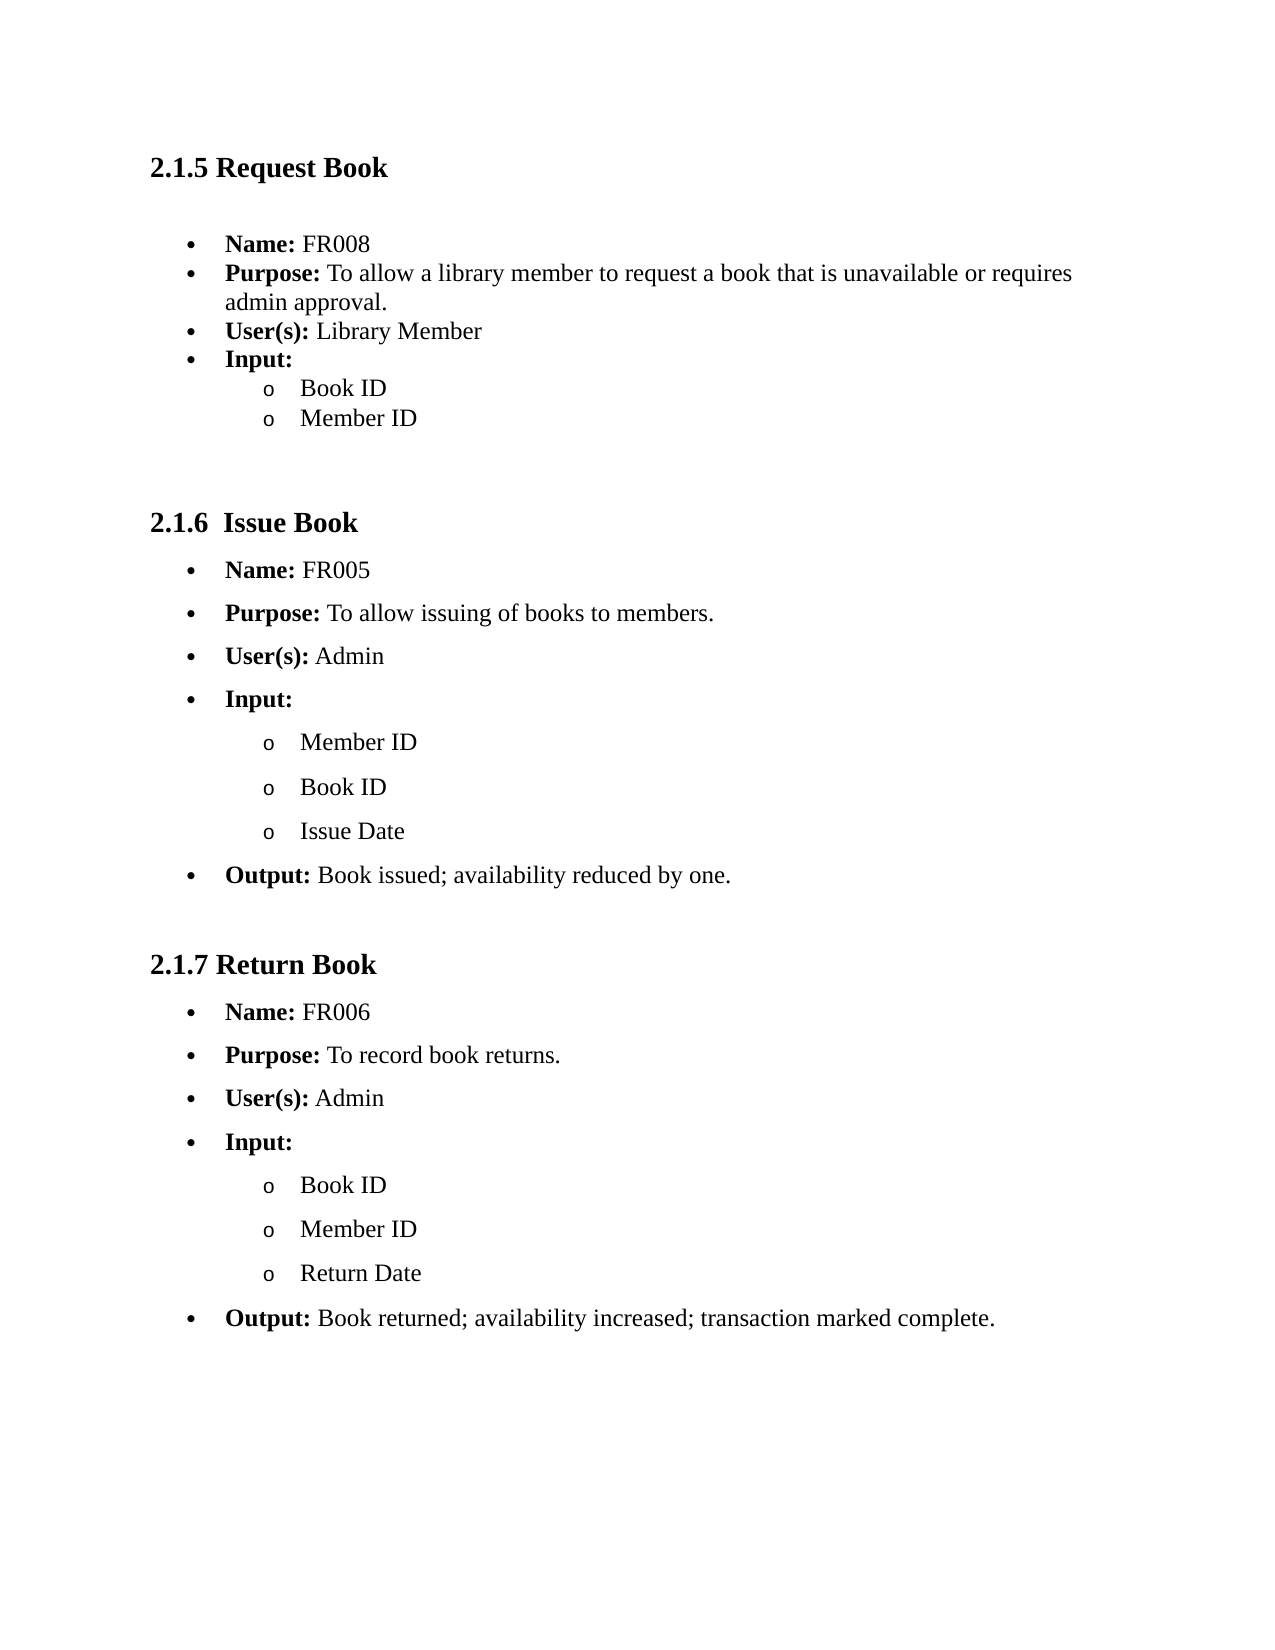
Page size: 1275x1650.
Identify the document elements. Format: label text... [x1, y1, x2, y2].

list Input: [187, 1127, 1125, 1155]
list Issue Date [262, 816, 1125, 846]
list Member ID [262, 403, 1125, 432]
list Name: FR008 [187, 229, 1125, 258]
list Member ID [262, 1214, 1125, 1244]
list Book ID [262, 772, 1125, 801]
text 2.1.5 Request Book [150, 150, 1125, 183]
list User(s): Admin [187, 641, 1125, 670]
list Name: FR005 [187, 555, 1125, 584]
list Output: Book issued; availability reduced by one. [187, 861, 1125, 889]
text 2.1.7 Return Book [150, 947, 1125, 980]
list Input: [187, 684, 1125, 713]
list Name: FR006 [187, 997, 1125, 1026]
list Book ID [262, 373, 1125, 403]
list Purpose: To allow a library member to request a book that is unavailable or requires admin approval. [187, 258, 1125, 316]
list Input: [187, 344, 1125, 373]
list User(s): Library Member [187, 316, 1125, 344]
list Book ID [262, 1170, 1125, 1199]
list Return Date [262, 1258, 1125, 1288]
list Purpose: To record book returns. [187, 1040, 1125, 1069]
list Output: Book returned; availability increased; transaction marked complete. [187, 1303, 1125, 1332]
list Purpose: To allow issuing of books to members. [187, 598, 1125, 627]
list User(s): Admin [187, 1083, 1125, 1112]
text 2.1.6 Issue Book [150, 505, 1125, 538]
list Member ID [262, 727, 1125, 757]
